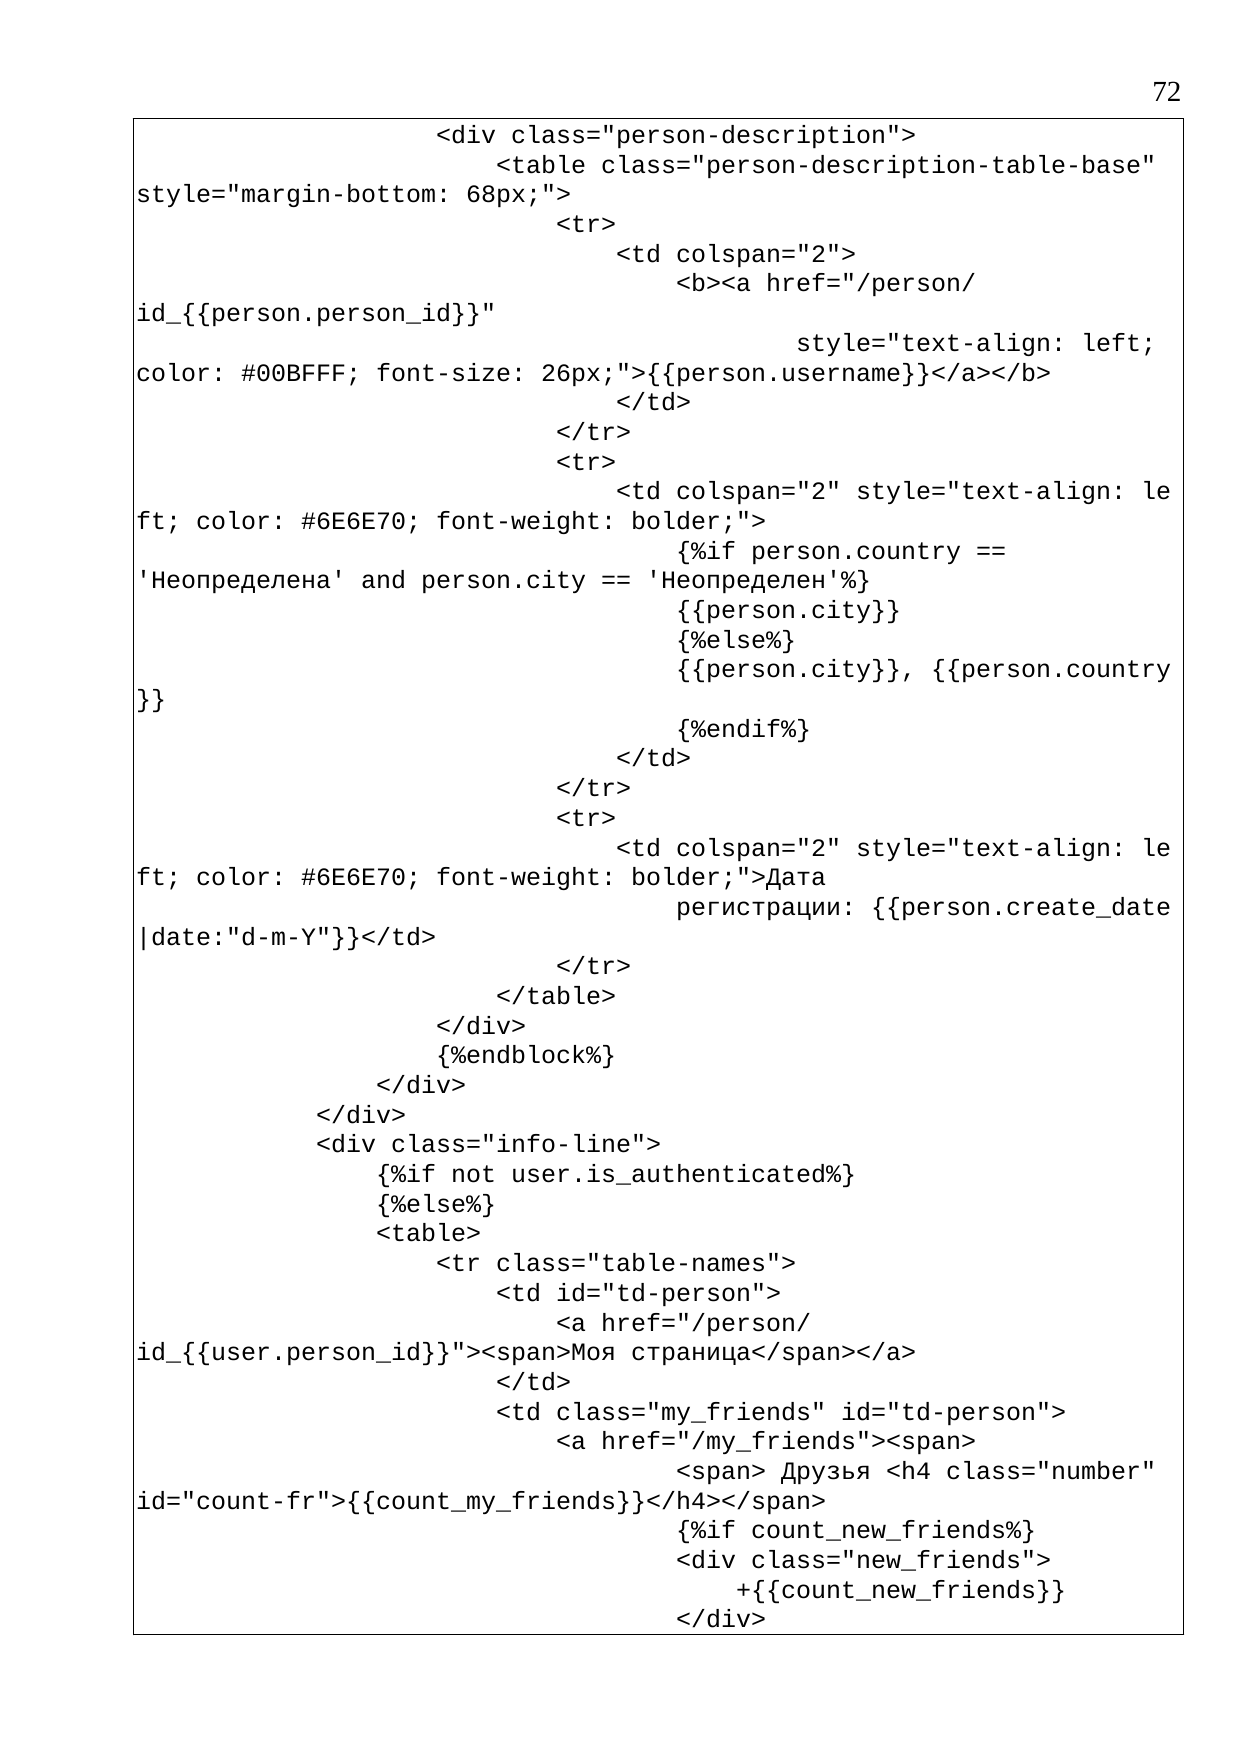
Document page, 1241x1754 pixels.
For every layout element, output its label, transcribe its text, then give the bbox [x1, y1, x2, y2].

text <span> Друзья <h4 class="number" id="count-fr">{{count_my_friends}}</h4></span> [136, 1457, 1181, 1517]
text style="text-align: left; color: #00BFFF; font-size: 26px;">{{person.username}}</a></b> [136, 329, 1181, 388]
text {%else%} [136, 626, 1181, 656]
text </div> [136, 1606, 1181, 1634]
text <tr> [136, 804, 1181, 834]
text {{person.city}} [136, 596, 1181, 626]
text {%if person.country == 'Неопределена' and person.city == 'Неопределен'%} [136, 537, 1181, 596]
text <td class="my_friends" id="td-person"> [136, 1398, 1181, 1427]
text {%endif%} [136, 715, 1181, 745]
text {{person.city}}, {{person.country}} [136, 656, 1181, 715]
text {%if count_new_friends%} [136, 1517, 1181, 1546]
text {%endblock%} [136, 1042, 1181, 1071]
text <a href="/person/id_{{user.person_id}}"><span>Моя страница</span></a> [136, 1309, 1181, 1368]
text </tr> [136, 774, 1181, 804]
text <div class="person-description"> [134, 119, 1183, 151]
text </tr> [136, 418, 1181, 448]
text {%else%} [136, 1190, 1181, 1220]
text </div> [136, 1071, 1181, 1101]
text <table> [136, 1220, 1181, 1249]
text <td colspan="2"> [136, 240, 1181, 270]
text <tr> [136, 210, 1181, 240]
text <td colspan="2" style="text-align: left; color: #6E6E70; font-weight: bolder;">Дата [136, 834, 1181, 893]
text </div> [136, 1012, 1181, 1042]
text </table> [136, 982, 1181, 1012]
text +{{count_new_friends}} [136, 1576, 1181, 1606]
text <a href="/my_friends"><span> [136, 1427, 1181, 1457]
text </div> [136, 1101, 1181, 1131]
text </td> [136, 1368, 1181, 1398]
text </td> [136, 388, 1181, 418]
text </td> [136, 745, 1181, 774]
text <b><a href="/person/id_{{person.person_id}}" [136, 270, 1181, 329]
text <tr> [136, 448, 1181, 477]
text <div class="new_friends"> [136, 1546, 1181, 1576]
text <div class="info-line"> [136, 1131, 1181, 1160]
text </tr> [136, 952, 1181, 982]
text {%if not user.is_authenticated%} [136, 1160, 1181, 1190]
text регистрации: {{person.create_date|date:"d-m-Y"}}</td> [136, 893, 1181, 952]
text <table class="person-description-table-base" style="margin-bottom: 68px;"> [136, 151, 1181, 210]
text <td id="td-person"> [136, 1279, 1181, 1309]
text <tr class="table-names"> [136, 1249, 1181, 1279]
text <td colspan="2" style="text-align: left; color: #6E6E70; font-weight: bolder;"> [136, 477, 1181, 537]
